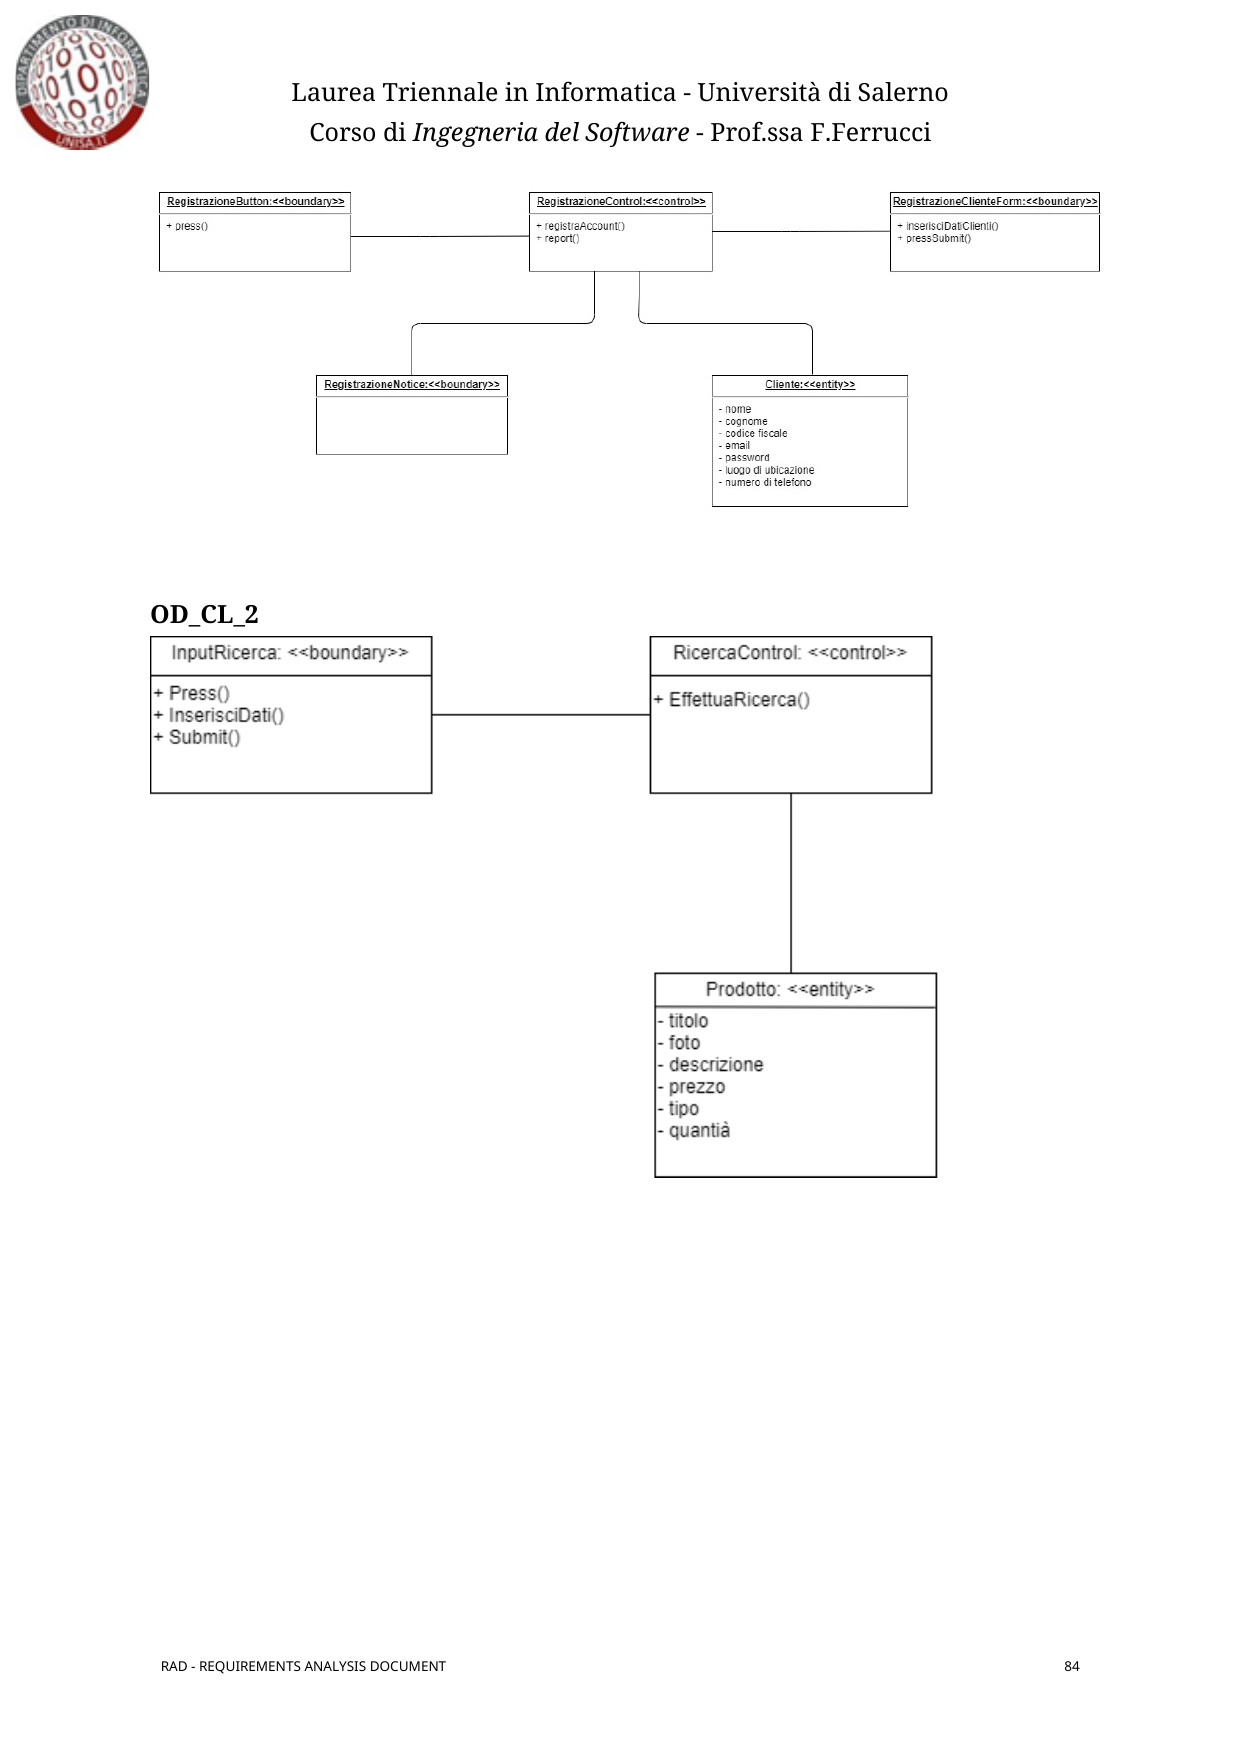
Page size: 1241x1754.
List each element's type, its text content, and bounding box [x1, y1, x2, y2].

picture [150, 183, 1108, 515]
picture [15, 15, 150, 150]
text OD_CL_2 [150, 597, 1090, 631]
picture [150, 636, 939, 1178]
